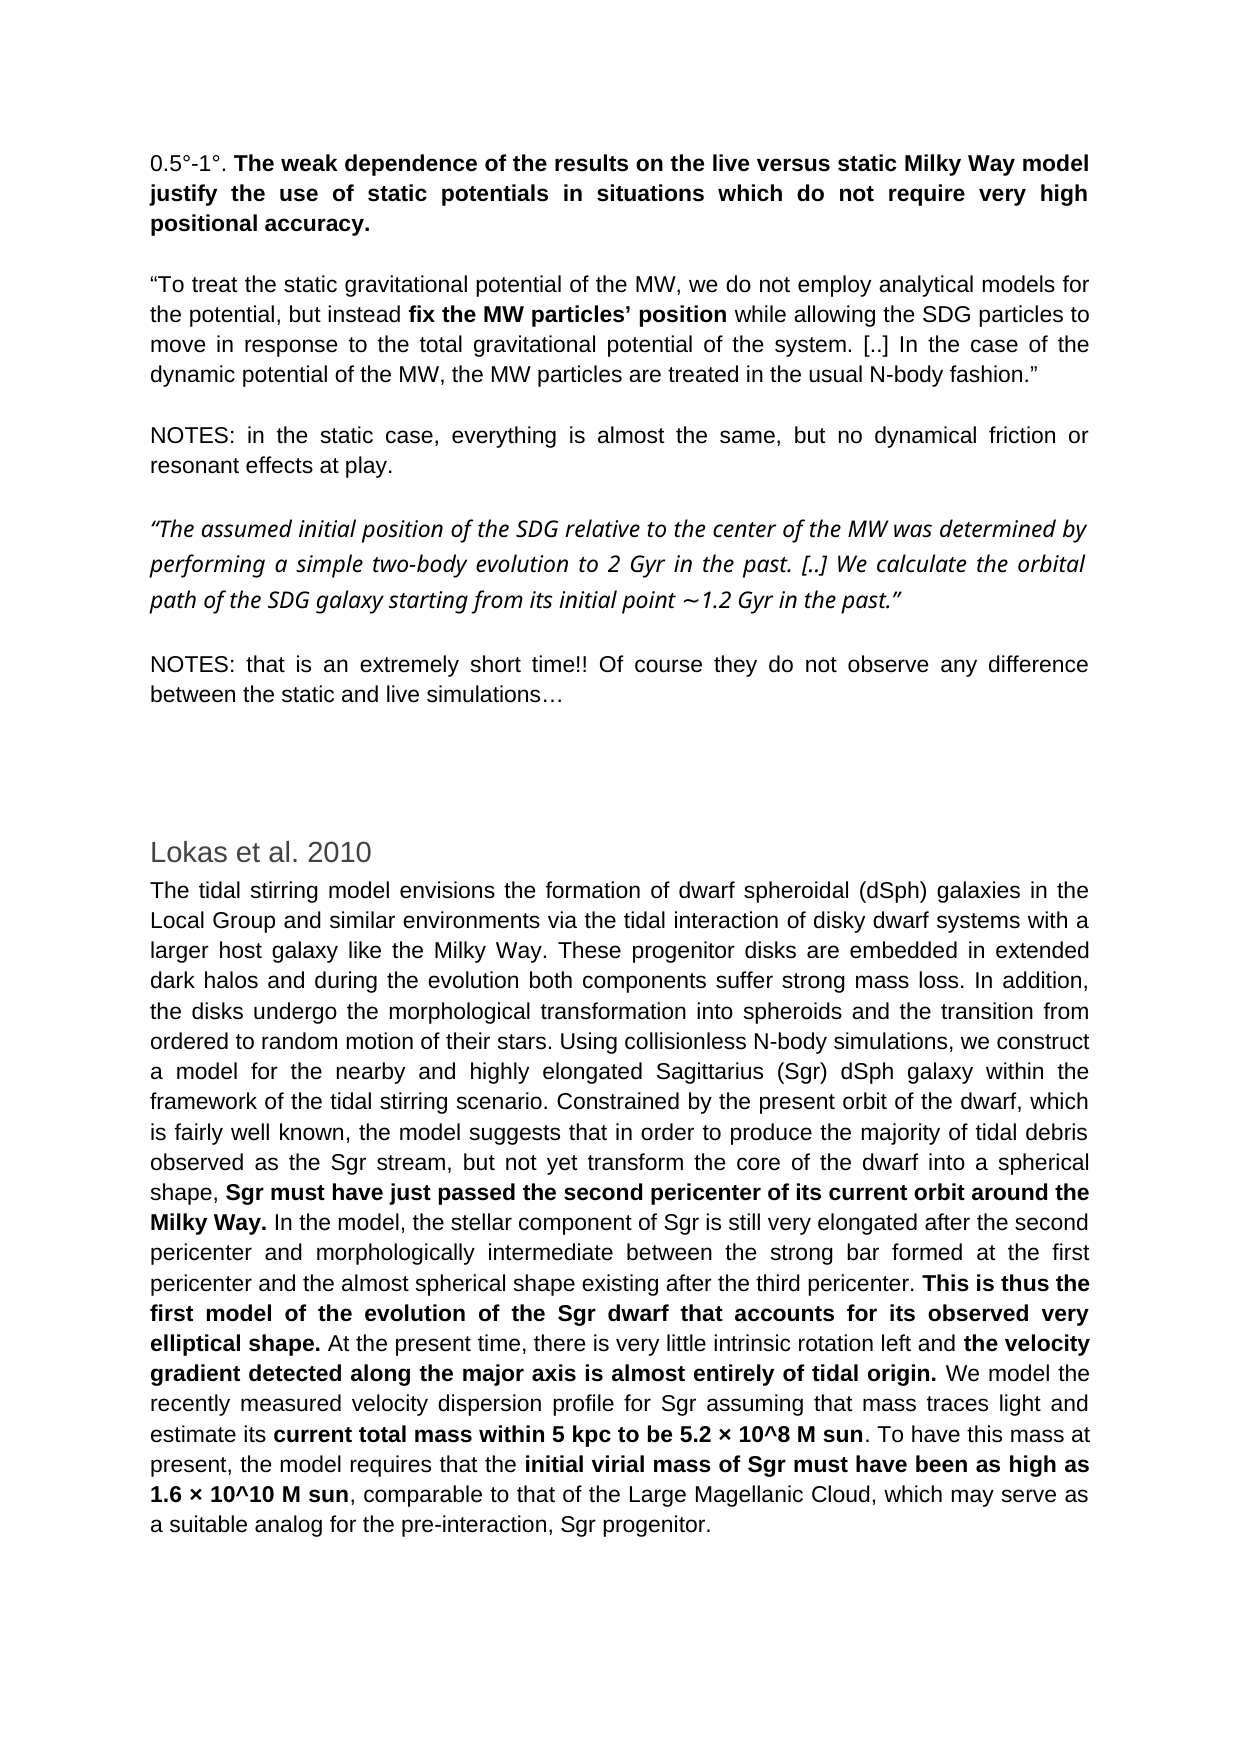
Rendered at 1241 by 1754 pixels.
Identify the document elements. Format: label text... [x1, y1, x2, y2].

text “To treat the static gravitational potential of the MW, we do not employ analytical models for the potential, but instead fix the MW particles’ position while allowing the SDG particles to move in response to the total gravitational potential of the system. [..] In the case of the dynamic potential of the MW, the MW particles are treated in the usual N-body fashion.” [150, 271, 1090, 388]
text NOTES: in the static case, everything is almost the same, but no dynamical friction or resonant effects at play. [150, 422, 1090, 478]
subtitle Lokas et al. 2010 [150, 835, 1090, 868]
text NOTES: that is an extremely short time!! Of course they do not observe any difference between the static and live simulations… [150, 651, 1090, 707]
text The tidal stirring model envisions the formation of dwarf spheroidal (dSph) galaxies in the Local Group and similar environments via the tidal interaction of disky dwarf systems with a larger host galaxy like the Milky Way. These progenitor disks are embedded in extended dark halos and during the evolution both components suffer strong mass loss. In addition, the disks undergo the morphological transformation into spheroids and the transition from ordered to random motion of their stars. Using collisionless N-body simulations, we construct a model for the nearby and highly elongated Sagittarius (Sgr) dSph galaxy within the framework of the tidal stirring scenario. Constrained by the present orbit of the dwarf, which is fairly well known, the model suggests that in order to produce the majority of tidal debris observed as the Sgr stream, but not yet transform the core of the dwarf into a spherical shape, Sgr must have just passed the second pericenter of its current orbit around the Milky Way. In the model, the stellar component of Sgr is still very elongated after the second pericenter and morphologically intermediate between the strong bar formed at the first pericenter and the almost spherical shape existing after the third pericenter. This is thus the first model of the evolution of the Sgr dwarf that accounts for its observed very elliptical shape. At the present time, there is very little intrinsic rotation left and the velocity gradient detected along the major axis is almost entirely of tidal origin. We model the recently measured velocity dispersion profile for Sgr assuming that mass traces light and estimate its current total mass within 5 kpc to be 5.2 × 10^8 M sun. To have this mass at present, the model requires that the initial virial mass of Sgr must have been as high as 1.6 × 10^10 M sun, comparable to that of the Large Magellanic Cloud, which may serve as a suitable analog for the pre-interaction, Sgr progenitor. [150, 877, 1090, 1537]
text “The assumed initial position of the SDG relative to the center of the MW was determined by performing a simple two-body evolution to 2 Gyr in the past. [..] We calculate the orbital path of the SDG galaxy starting from its initial point ∼1.2 Gyr in the past.” [150, 512, 1090, 616]
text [150, 150, 1090, 237]
